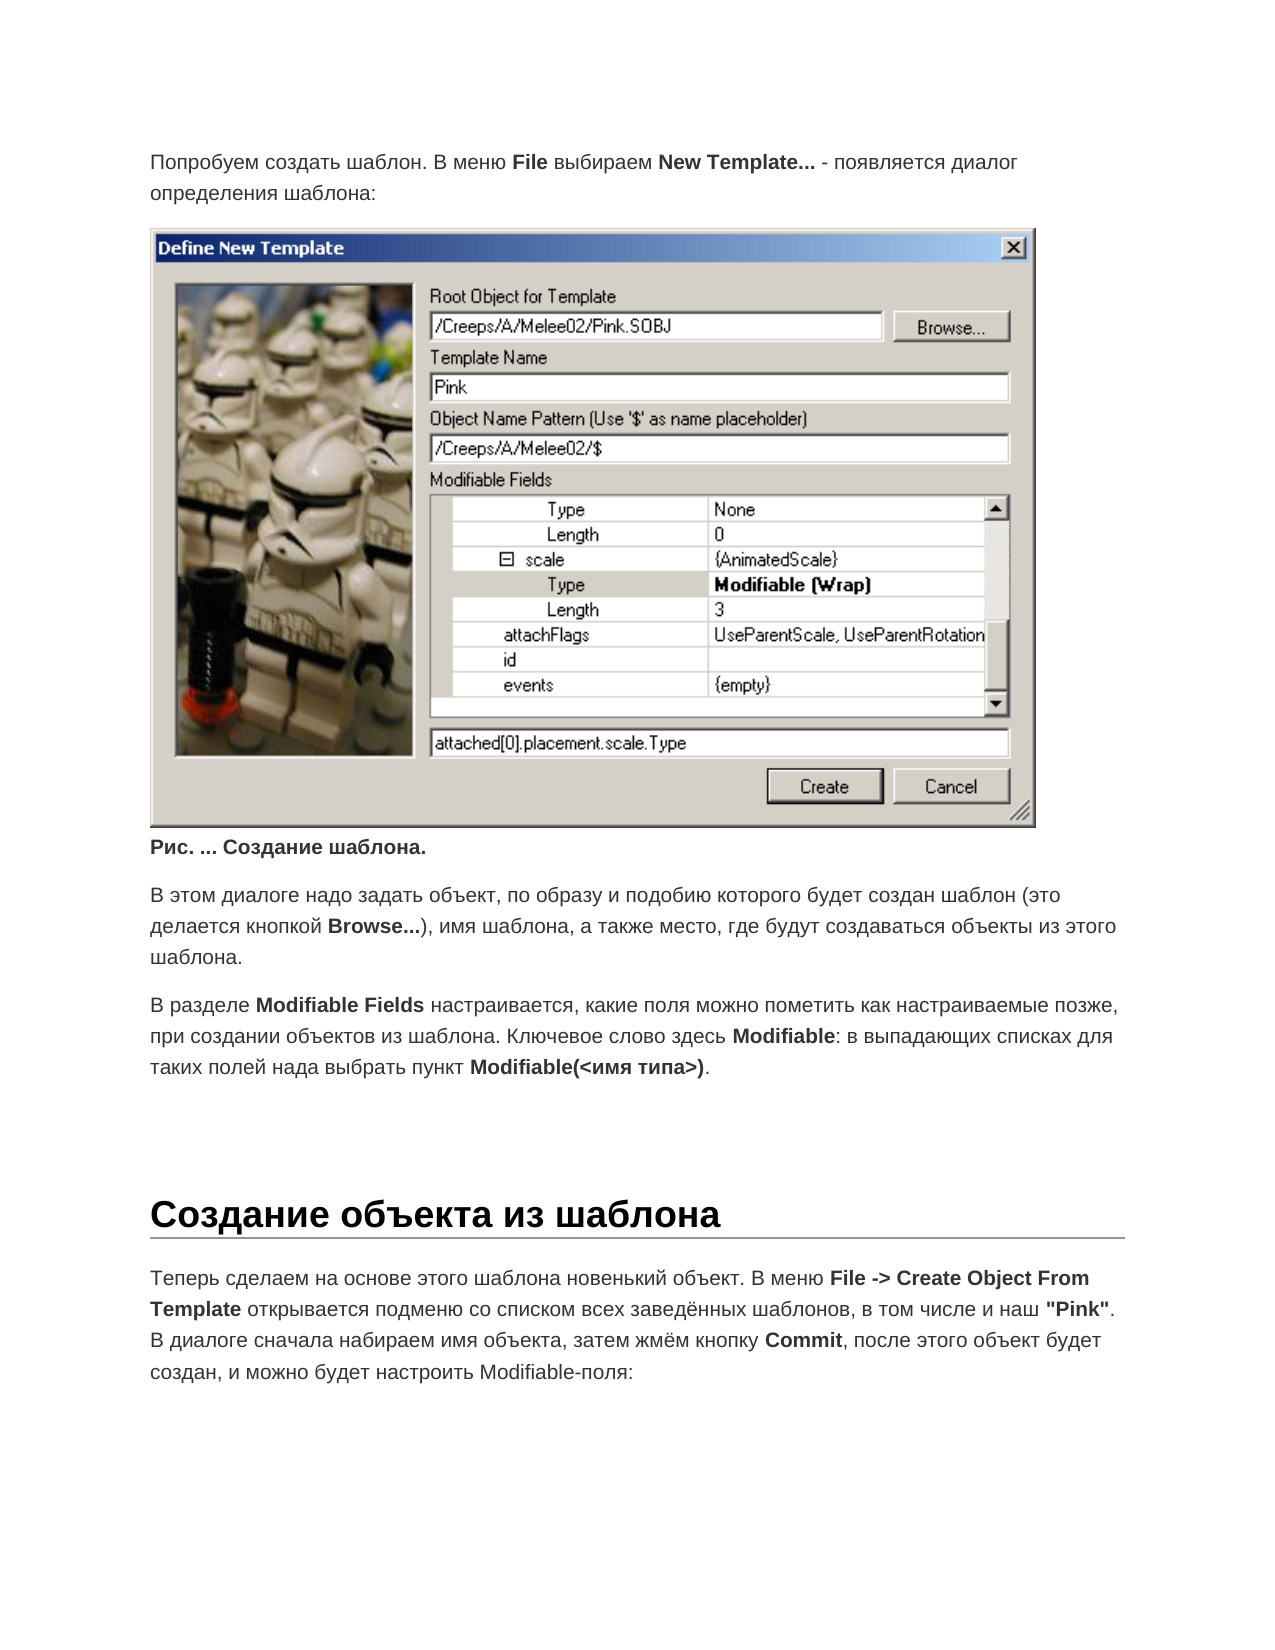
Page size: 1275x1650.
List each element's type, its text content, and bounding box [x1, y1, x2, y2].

text Попробуем создать шаблон. В меню File выбираем New Template... - появляется диалог определения шаблона: [150, 150, 1125, 205]
subtitle Создание объекта из шаблона [150, 1192, 1125, 1237]
picture [150, 228, 1036, 828]
text В разделе Modifiable Fields настраивается, какие поля можно пометить как настраиваемые позже, при создании объектов из шаблона. Ключевое слово здесь Modifiable: в выпадающих списках для таких полей нада выбрать пункт Modifiable(<имя типа>). [150, 992, 1125, 1079]
text В этом диалоге надо задать объект, по образу и подобию которого будет создан шаблон (это делается кнопкой Browse...), имя шаблона, а также место, где будут создаваться объекты из этого шаблона. [150, 882, 1125, 969]
text Теперь сделаем на основе этого шаблона новенький объект. В меню File -> Create Object From Template открывается подменю со списком всех заведённых шаблонов, в том числе и наш "Pink". В диалоге сначала набираем имя объекта, затем жмём кнопку Commit, после этого объект будет создан, и можно будет настроить Modifiable-поля: [150, 1266, 1125, 1383]
